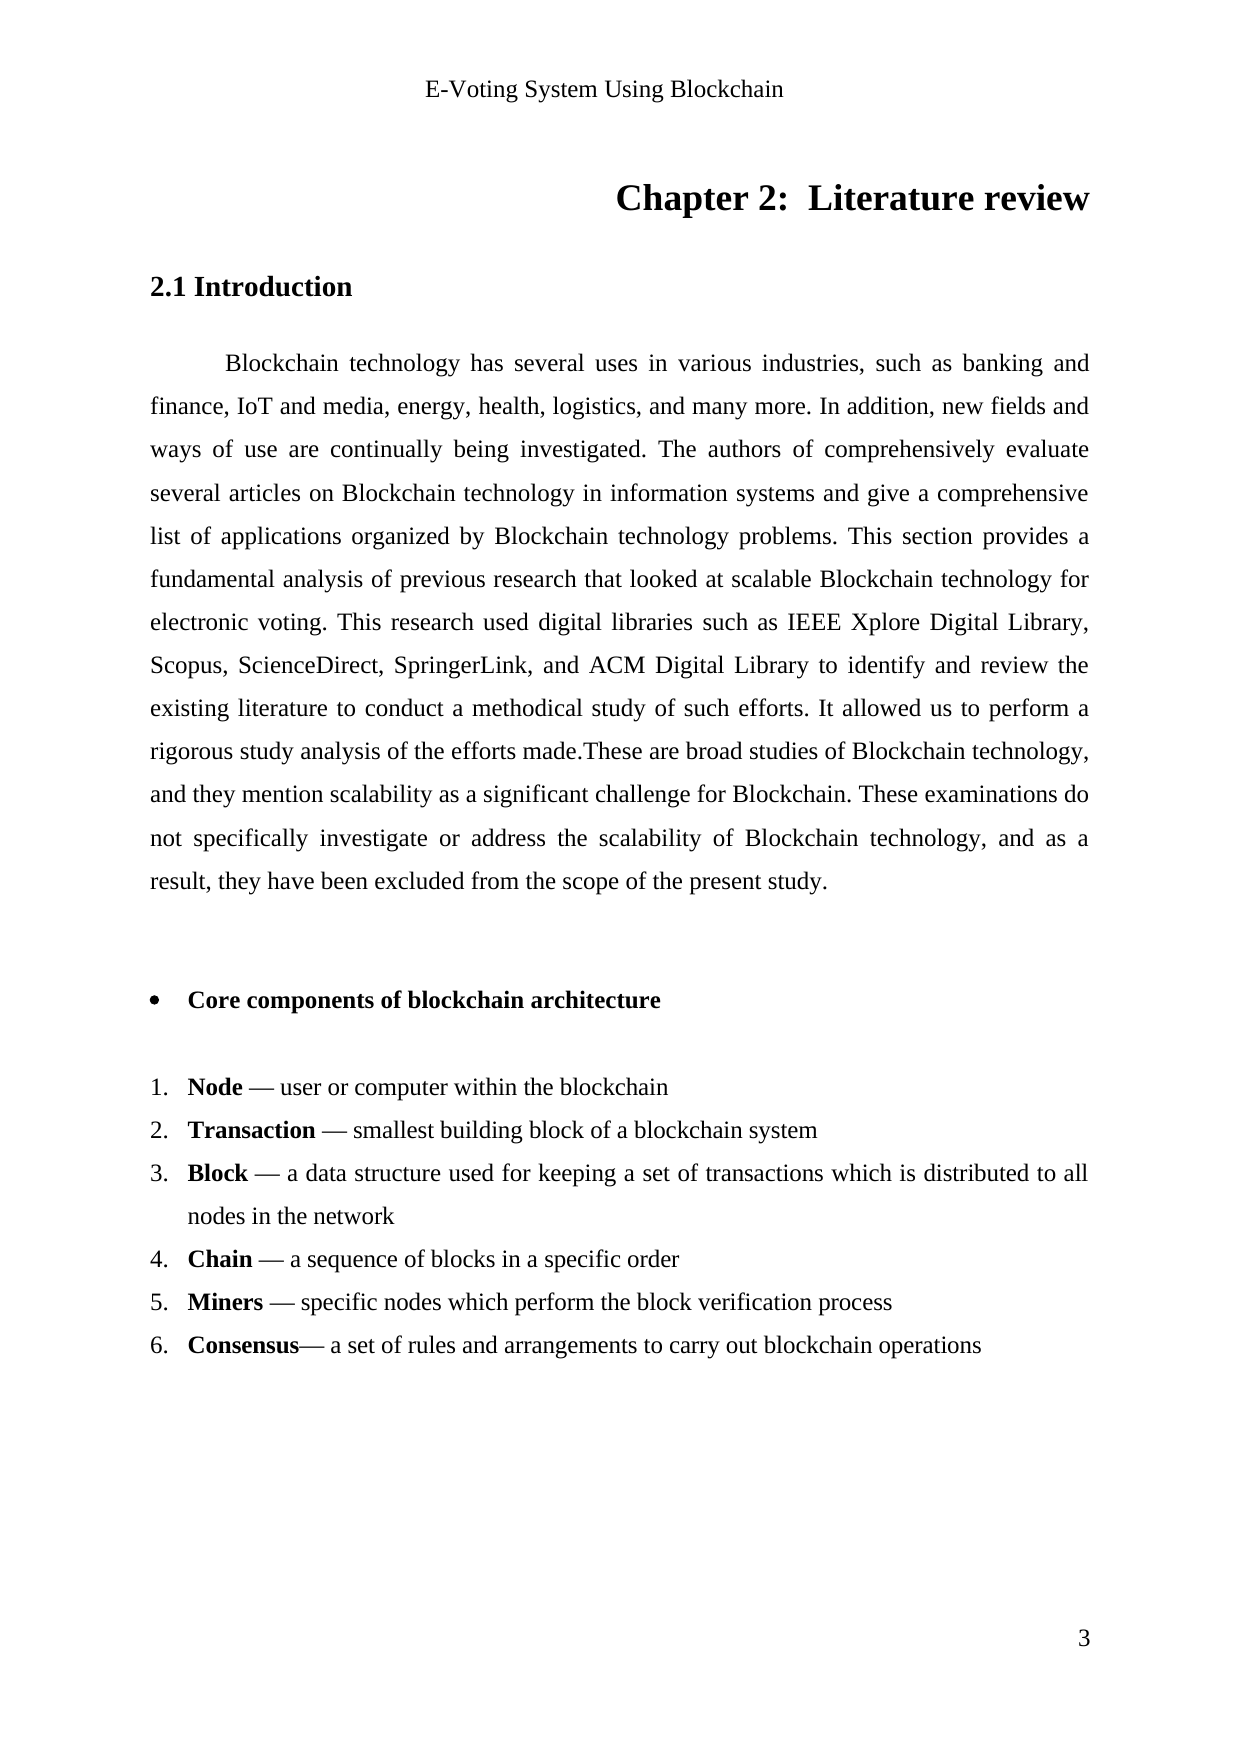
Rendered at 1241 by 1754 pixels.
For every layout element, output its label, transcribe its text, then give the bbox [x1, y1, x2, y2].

text Blockchain technology has several uses in various industries, such as banking and finance, IoT and media, energy, health, logistics, and many more. In addition, new fields and ways of use are continually being investigated. The authors of comprehensively evaluate several articles on Blockchain technology in information systems and give a comprehensive list of applications organized by Blockchain technology problems. This section provides a fundamental analysis of previous research that looked at scalable Blockchain technology for electronic voting. This research used digital libraries such as IEEE Xplore Digital Library, Scopus, ScienceDirect, SpringerLink, and ACM Digital Library to identify and review the existing literature to conduct a methodical study of such efforts. It allowed us to perform a rigorous study analysis of the efforts made.These are broad studies of Blockchain technology, and they mention scalability as a significant challenge for Blockchain. These examinations do not specifically investigate or address the scalability of Blockchain technology, and as a result, they have been excluded from the scope of the present study. [150, 348, 1090, 894]
list Block — a data structure used for keeping a set of transactions which is distributed to all nodes in the network [150, 1158, 1090, 1230]
list Consensus— a set of rules and arrangements to carry out blockchain operations [150, 1330, 1090, 1359]
list Chain — a sequence of blocks in a specific order [150, 1244, 1090, 1273]
list Miners — specific nodes which perform the block verification process [150, 1287, 1090, 1316]
list Node — user or computer within the blockchain [150, 1072, 1090, 1100]
subtitle 2.1 Introduction [150, 269, 1090, 302]
subtitle Chapter 2: Literature review [150, 175, 1090, 218]
list Transaction — smallest building block of a blockchain system [150, 1115, 1090, 1143]
list Core components of blockchain architecture [150, 985, 1090, 1014]
